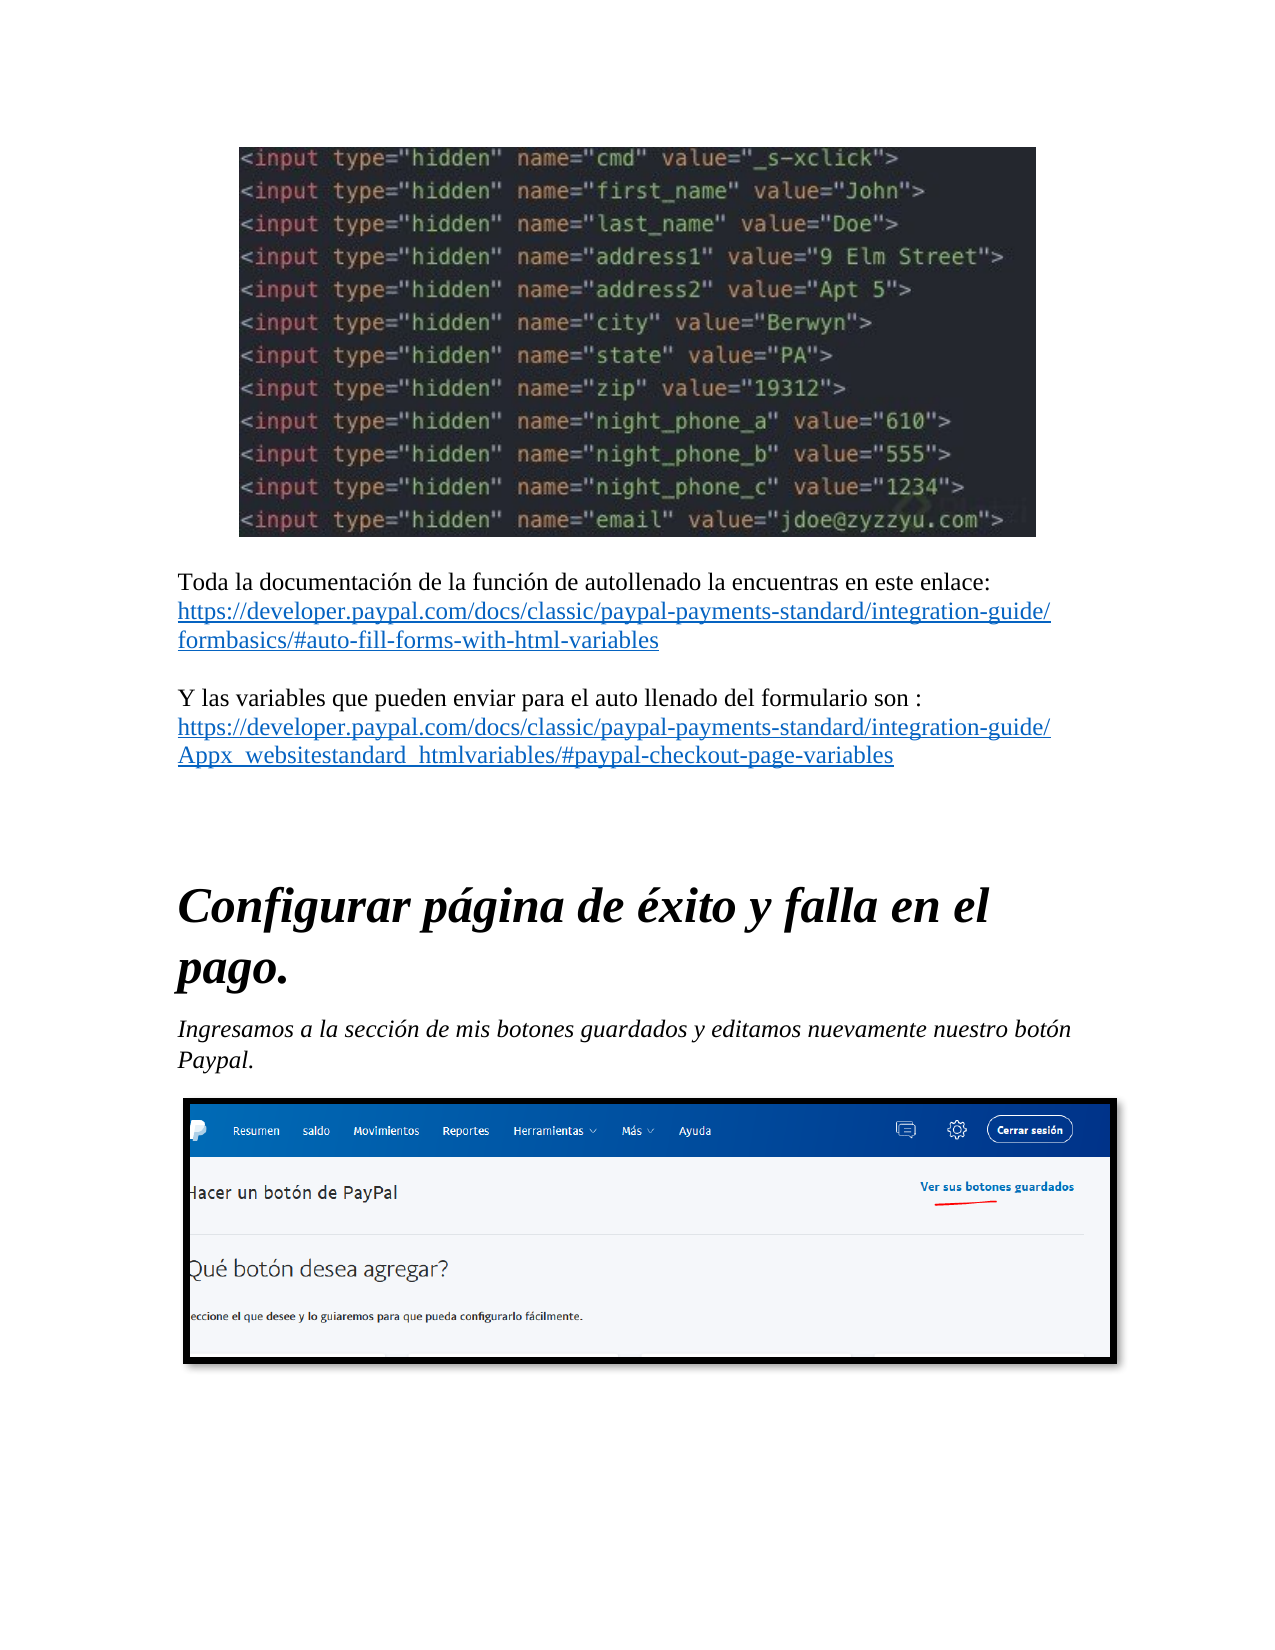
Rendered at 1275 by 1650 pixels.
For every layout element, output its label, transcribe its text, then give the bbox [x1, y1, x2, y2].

text Ingresamos a la sección de mis botones guardados y editamos nuevamente nuestro botón Paypal. [177, 1014, 1098, 1074]
text Toda la documentación de la función de autollenado la encuentras en este enlace: https://developer.paypal.com/docs/classic/paypal-payments-standard/integration-guide/formbasics/#auto-fill-forms-with-html-variables [177, 567, 1098, 654]
picture [190, 1104, 1110, 1357]
text Configurar página de éxito y falla en el pago. [177, 876, 1098, 994]
picture [239, 147, 1036, 537]
text Y las variables que pueden enviar para el auto llenado del formulario son : https://developer.paypal.com/docs/classic/paypal-payments-standard/integration-guide/Appx_websitestandard_htmlvariables/#paypal-checkout-page-variables [177, 683, 1098, 769]
